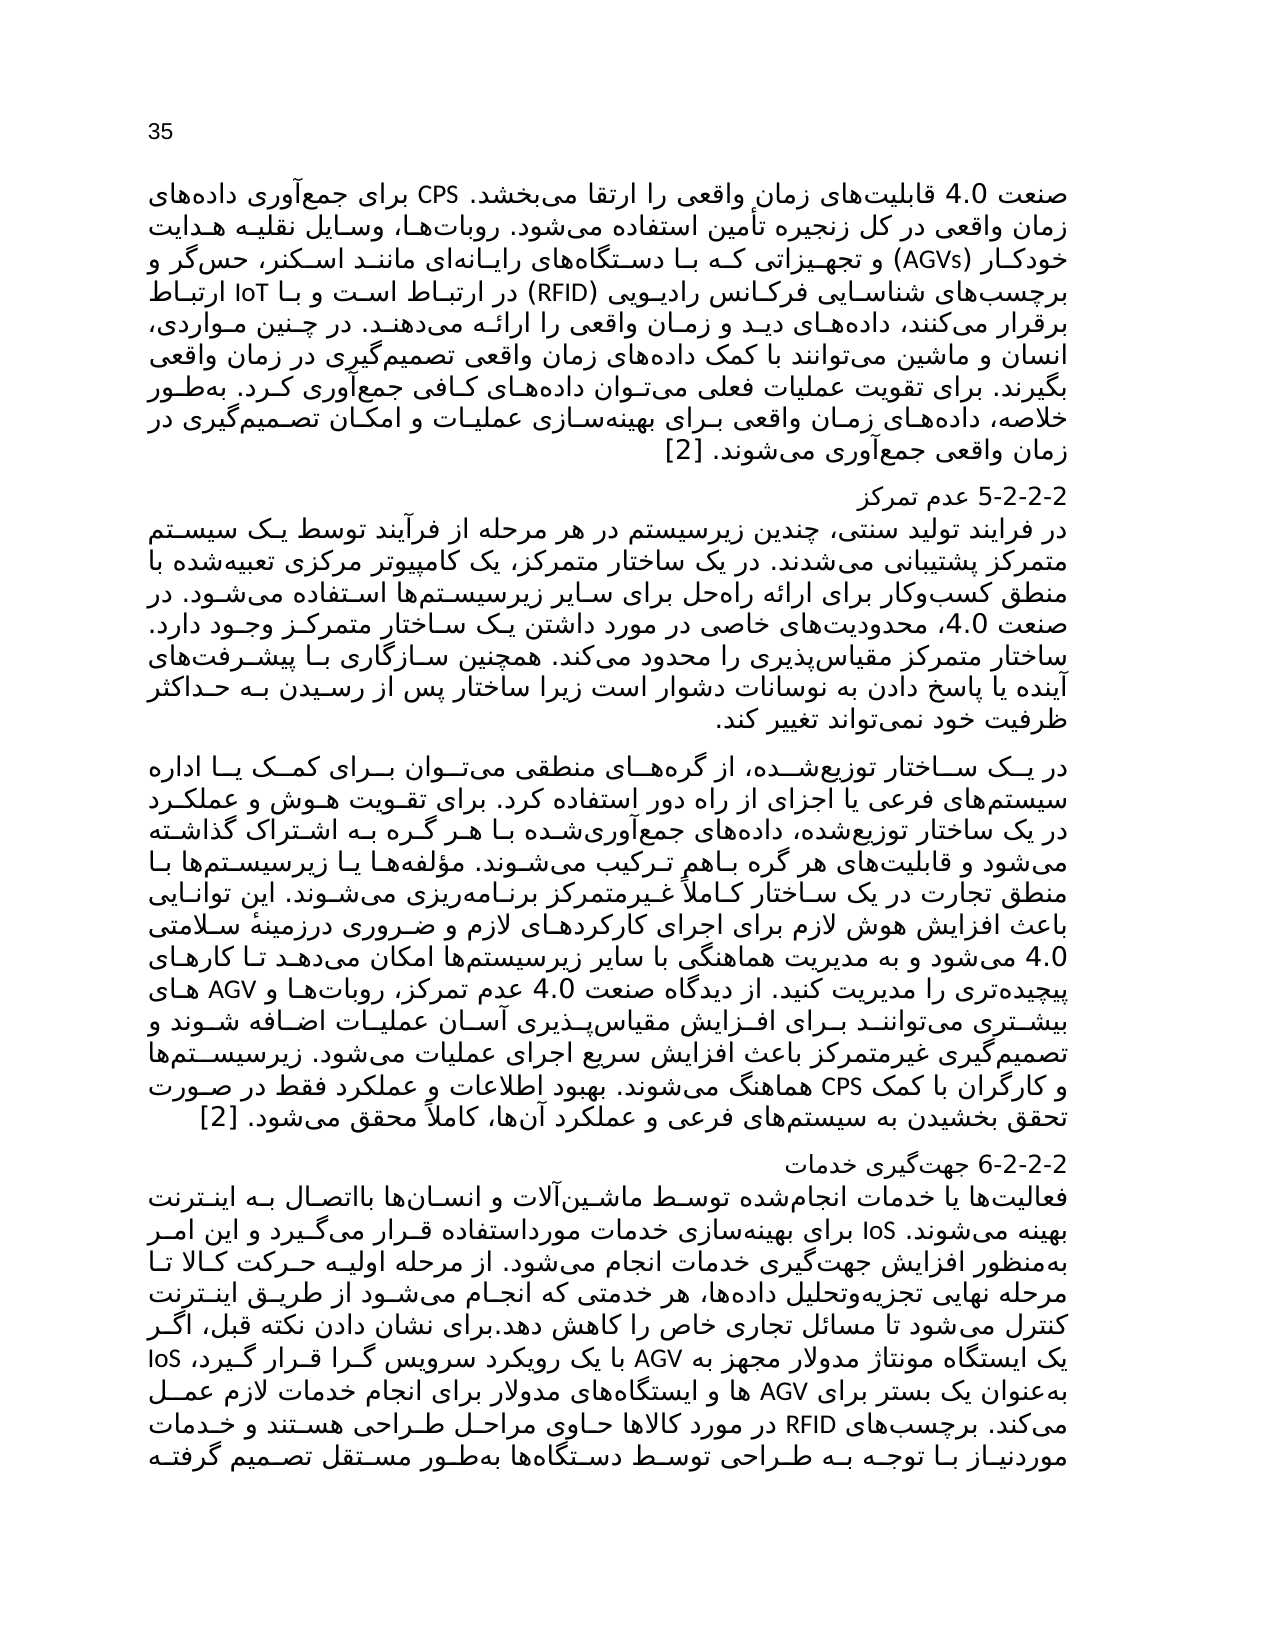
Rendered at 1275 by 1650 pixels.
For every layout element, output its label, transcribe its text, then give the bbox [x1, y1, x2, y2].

text در یک ساختار توزیع‌شده، از گره‌های منطقی می‌توان برای کمک یا اداره سیستم‌های فرعی یا اجزای از راه دور استفاده کرد. برای تقویت هوش و عملکرد در یک ساختار توزیع‌شده، داده‌های جمع‌آوری‌شده با هر گره به اشتراک گذاشته می‌شود و قابلیت‌های هر گره باهم ترکیب می‌شوند. مؤلفه‌ها یا زیرسیستم‌ها با منطق تجارت در یک ساختار کاملاً غیرمتمرکز برنامه‌ریزی می‌شوند. این توانایی باعث افزایش هوش لازم برای اجرای کارکردهای لازم و ضروری درزمینهٔ سلامتی 4.0 می‌شود و به مدیریت هماهنگی با سایر زیرسیستم‌ها امکان می‌دهد تا کارهای پیچیده‌تری را مدیریت کنید. از دیدگاه صنعت 4.0 عدم تمرکز، روبات‌ها و AGV های بیشتری می‌توانند برای افزایش مقیاس‌پذیری آسان عملیات اضافه شوند و تصمیم‌گیری غیرمتمرکز باعث افزایش سریع اجرای عملیات می‌شود. زیرسیستم‌ها و کارگران با کمک CPS هماهنگ می‌شوند. بهبود اطلاعات و عملکرد فقط در صورت تحقق بخشیدن به سیستم‌های فرعی و عملکرد آن‌ها، کاملاً محقق می‌شود. [2] [148, 751, 1068, 1133]
subtitle 6-2-2-2 جهت‌گیری خدمات [148, 1150, 1068, 1179]
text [148, 177, 1068, 466]
subtitle 5-2-2-2 عدم تمرکز [148, 482, 1068, 511]
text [148, 1181, 1068, 1471]
text در فرایند تولید سنتی، چندین زیرسیستم در هر مرحله از فرآیند توسط یک سیستم متمرکز پشتیبانی می‌شدند. در یک ساختار متمرکز، یک کامپیوتر مرکزی تعبیه‌شده با منطق کسب‌وکار برای ارائه راه‌حل برای سایر زیرسیستم‌ها استفاده می‌شود. در صنعت 4.0، محدودیت‌های خاصی در مورد داشتن یک ساختار متمرکز وجود دارد. ساختار متمرکز مقیاس‌پذیری را محدود می‌کند. همچنین سازگاری با پیشرفت‌های آینده یا پاسخ دادن به نوسانات دشوار است زیرا ساختار پس از رسیدن به حداکثر ظرفیت خود نمی‌تواند تغییر کند. [148, 514, 1068, 735]
